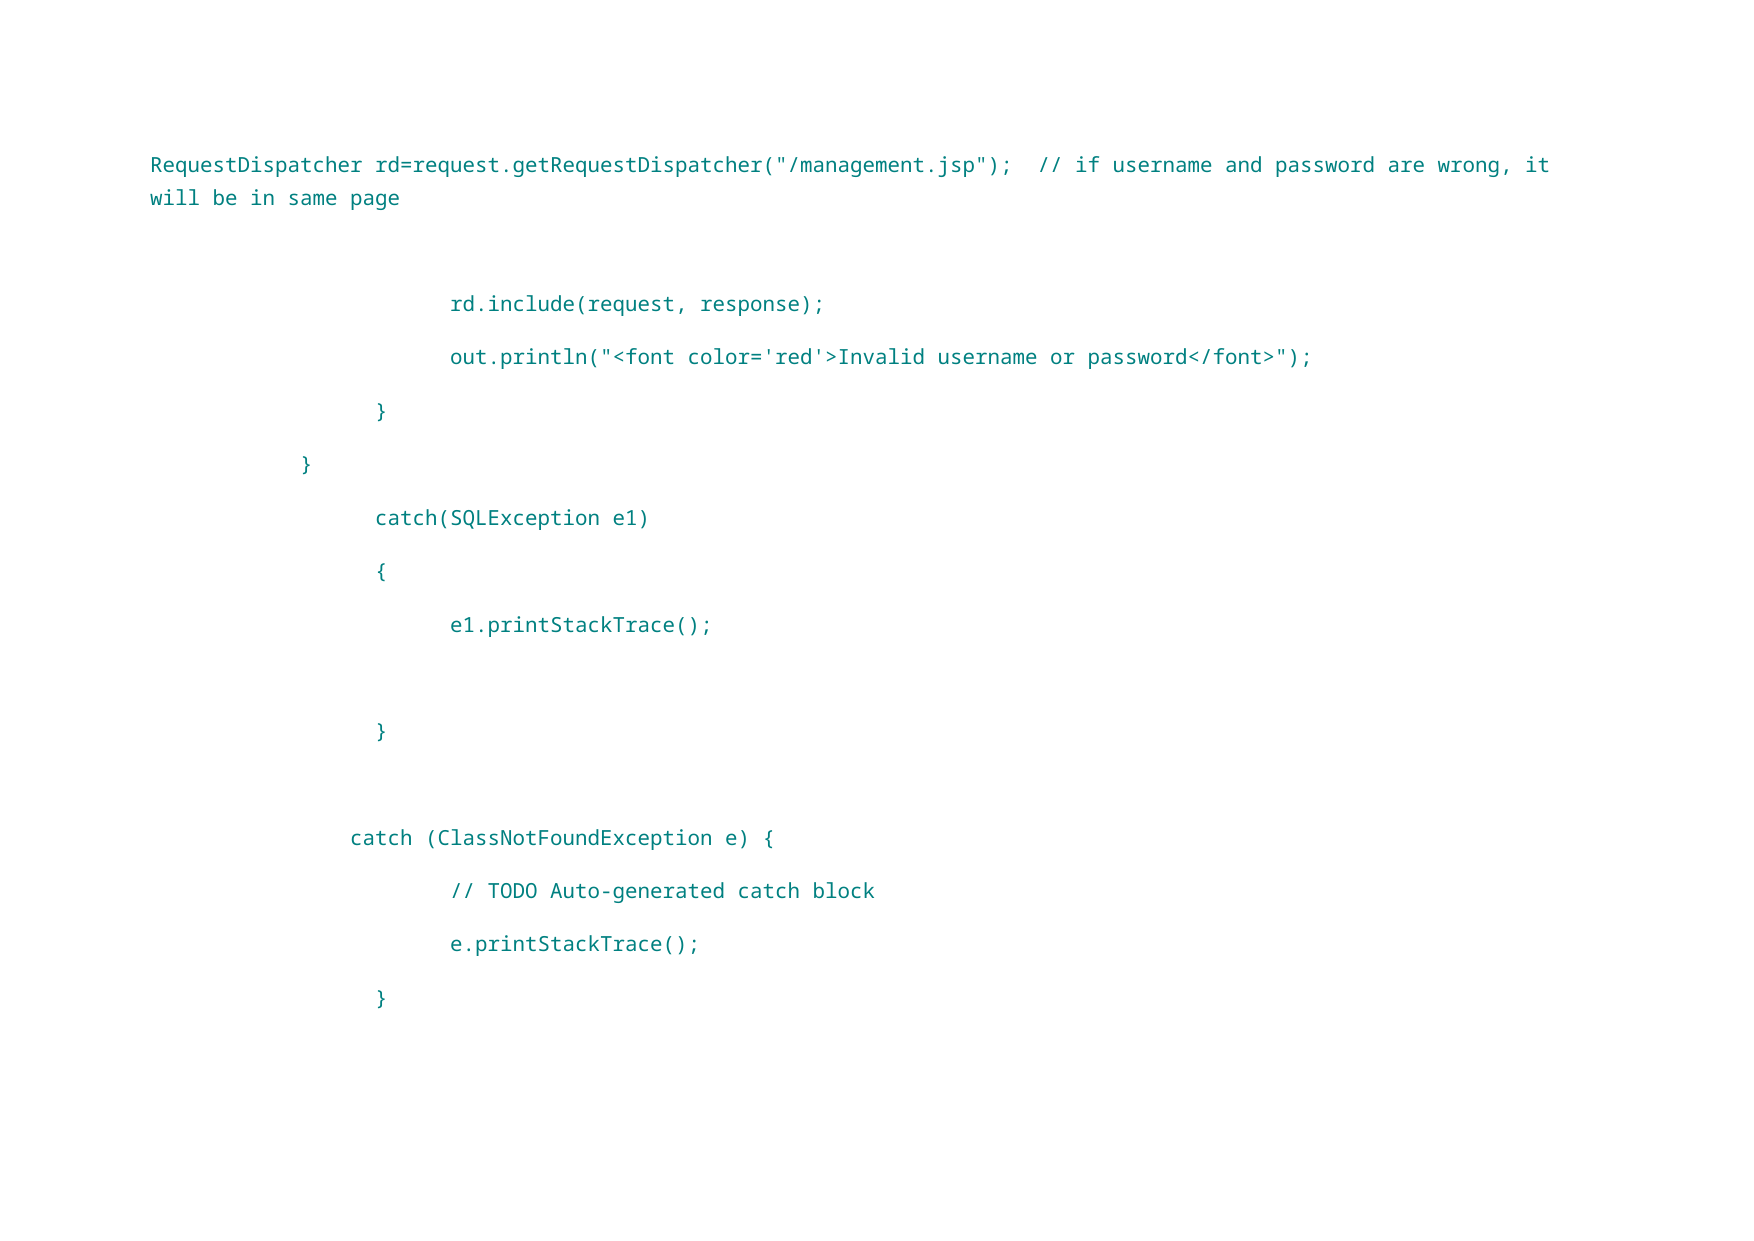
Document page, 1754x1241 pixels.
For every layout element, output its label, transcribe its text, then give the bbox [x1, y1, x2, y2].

text catch (ClassNotFoundException e) { [150, 823, 1604, 851]
text } [150, 983, 1604, 1011]
text } [150, 716, 1604, 744]
text e.printStackTrace(); [150, 929, 1604, 958]
text out.println("<font color='red'>Invalid username or password</font>"); [150, 342, 1604, 371]
text RequestDispatcher rd=request.getRequestDispatcher("/management.jsp"); // if username and password are wrong, it will be in same page [150, 150, 1604, 211]
text } [150, 449, 1604, 478]
text // TODO Auto-generated catch block [150, 876, 1604, 904]
text e1.printStackTrace(); [150, 610, 1604, 638]
text rd.include(request, response); [150, 289, 1604, 317]
text { [150, 556, 1604, 585]
text catch(SQLException e1) [150, 503, 1604, 531]
text } [150, 396, 1604, 424]
